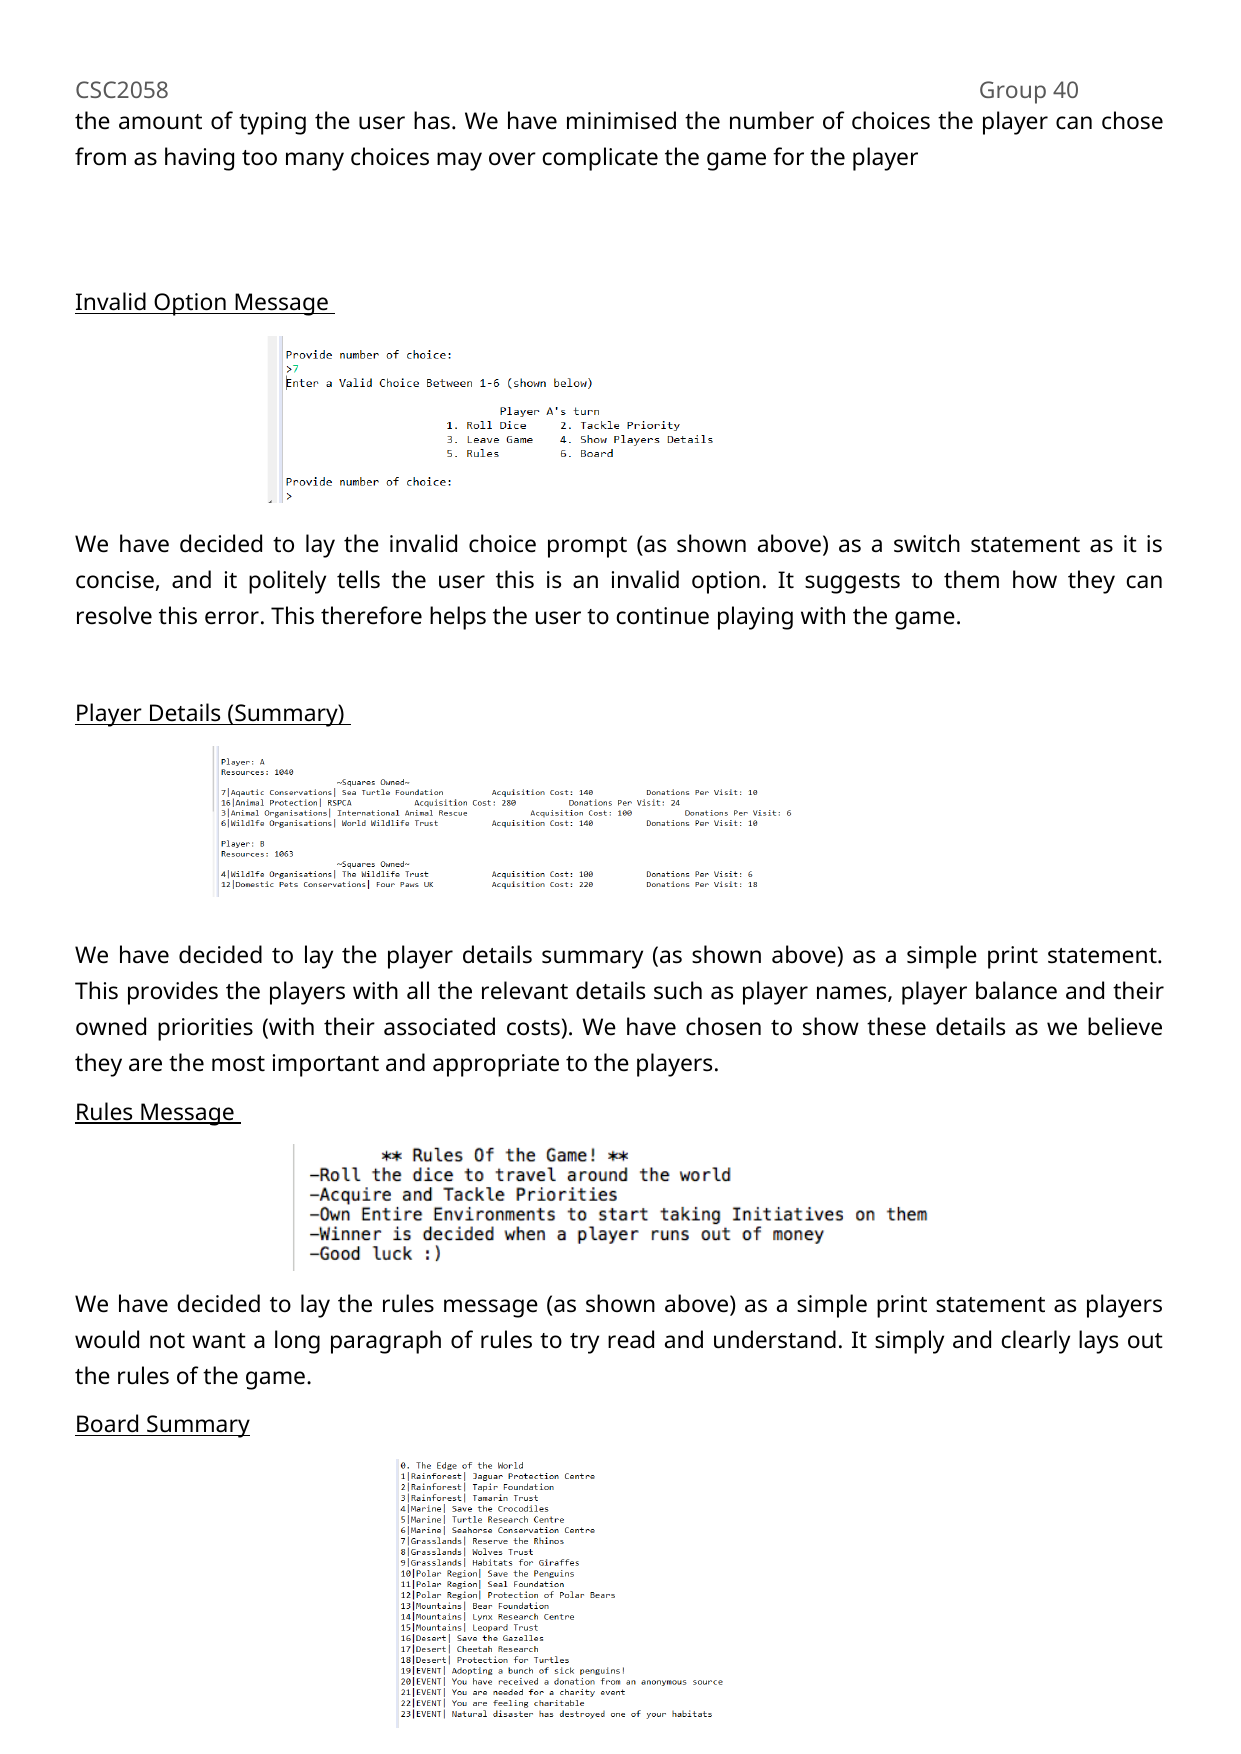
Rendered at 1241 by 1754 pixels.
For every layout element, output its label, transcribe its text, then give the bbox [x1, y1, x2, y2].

text Board Summary [75, 1408, 1165, 1439]
text We have decided to lay the rules message (as shown above) as a simple print statement as players would not want a long paragraph of rules to try read and understand. It simply and clearly lays out the rules of the game. [75, 1288, 1165, 1391]
picture [292, 1144, 948, 1271]
picture [212, 746, 813, 897]
text We have decided to lay the invalid choice prompt (as shown above) as a switch statement as it is concise, and it politely tells the user this is an invalid option. It suggests to them how they can resolve this error. This therefore helps the user to continue playing with the game. [75, 528, 1165, 632]
text Invalid Option Message [75, 286, 1165, 317]
picture [396, 1459, 750, 1728]
picture [267, 336, 728, 503]
text Rules Message [75, 1096, 1165, 1127]
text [75, 105, 1165, 172]
text We have decided to lay the player details summary (as shown above) as a simple print statement. This provides the players with all the relevant details such as player names, player balance and their owned priorities (with their associated costs). We have chosen to show these details as we believe they are the most important and appropriate to the players. [75, 939, 1165, 1078]
text Player Details (Summary) [75, 697, 1165, 728]
